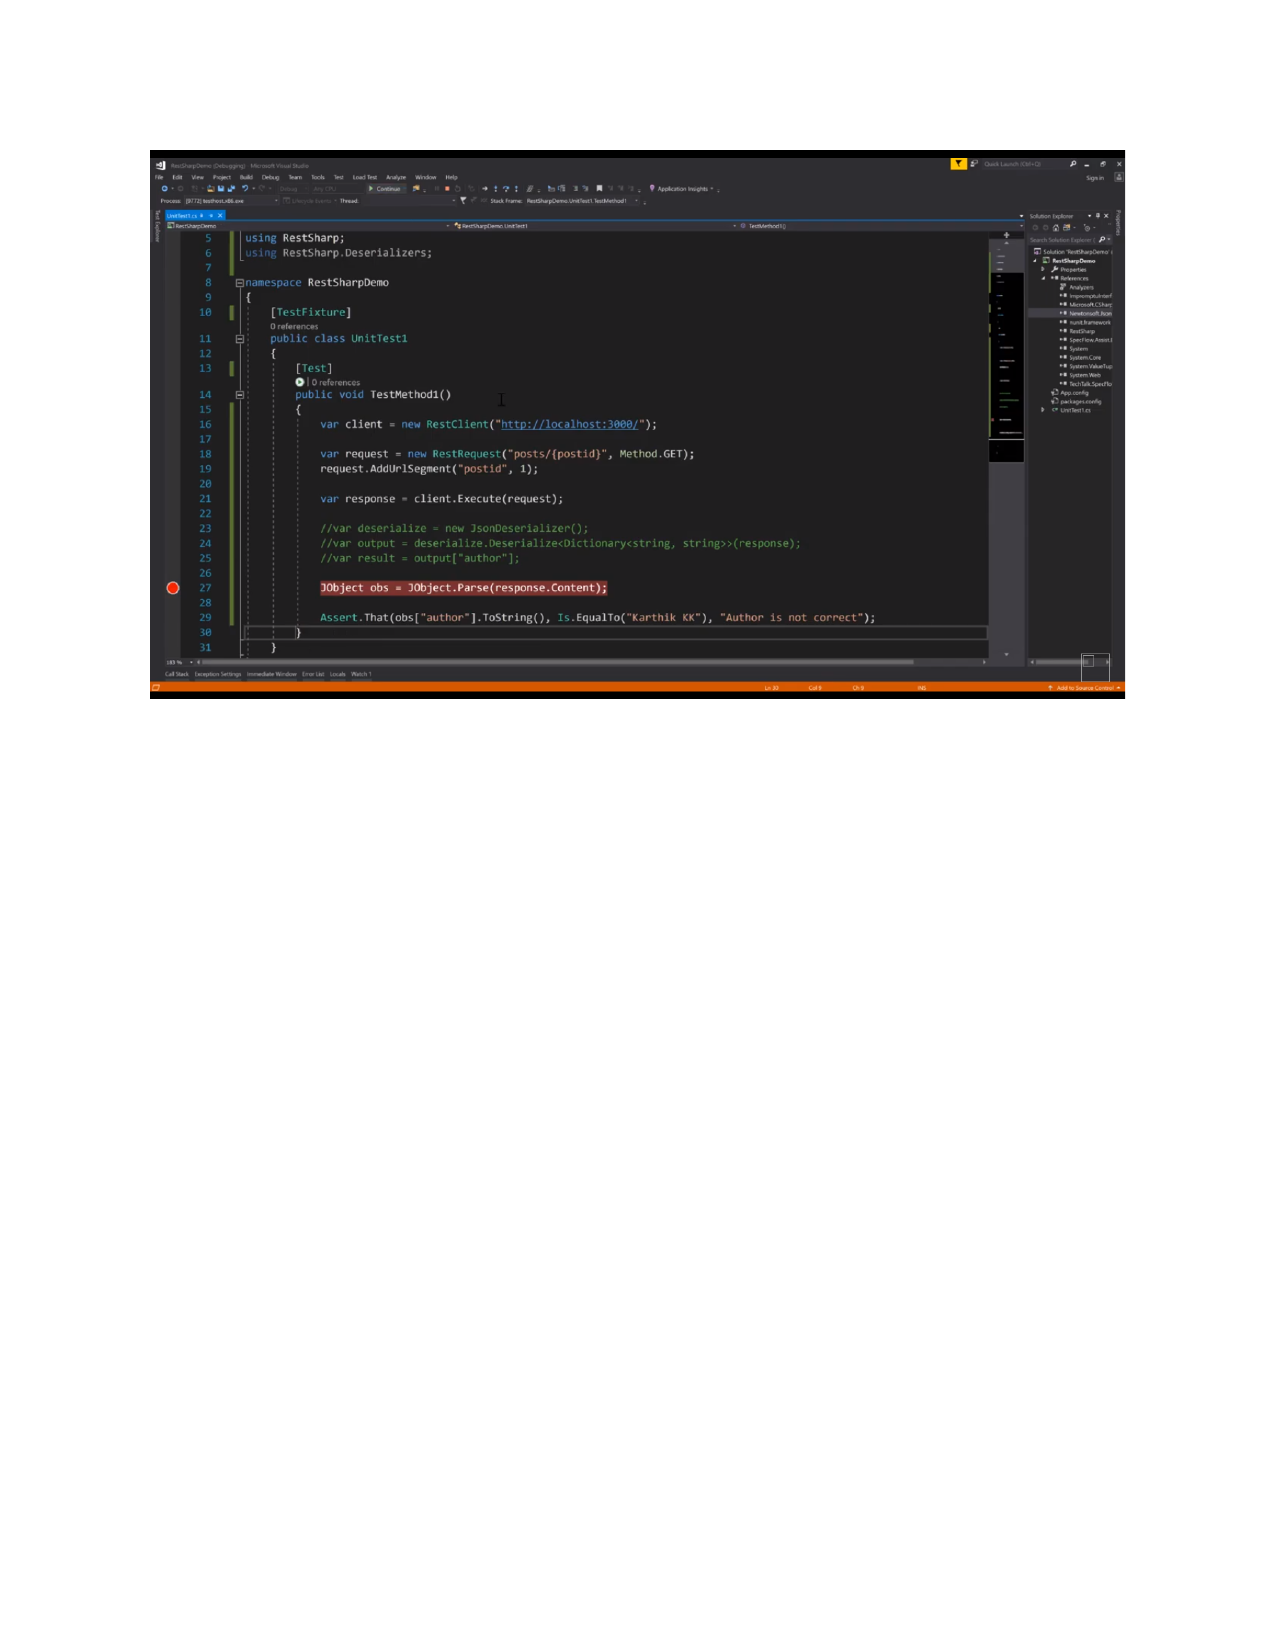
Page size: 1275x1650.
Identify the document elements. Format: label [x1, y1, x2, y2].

picture [150, 150, 1125, 699]
